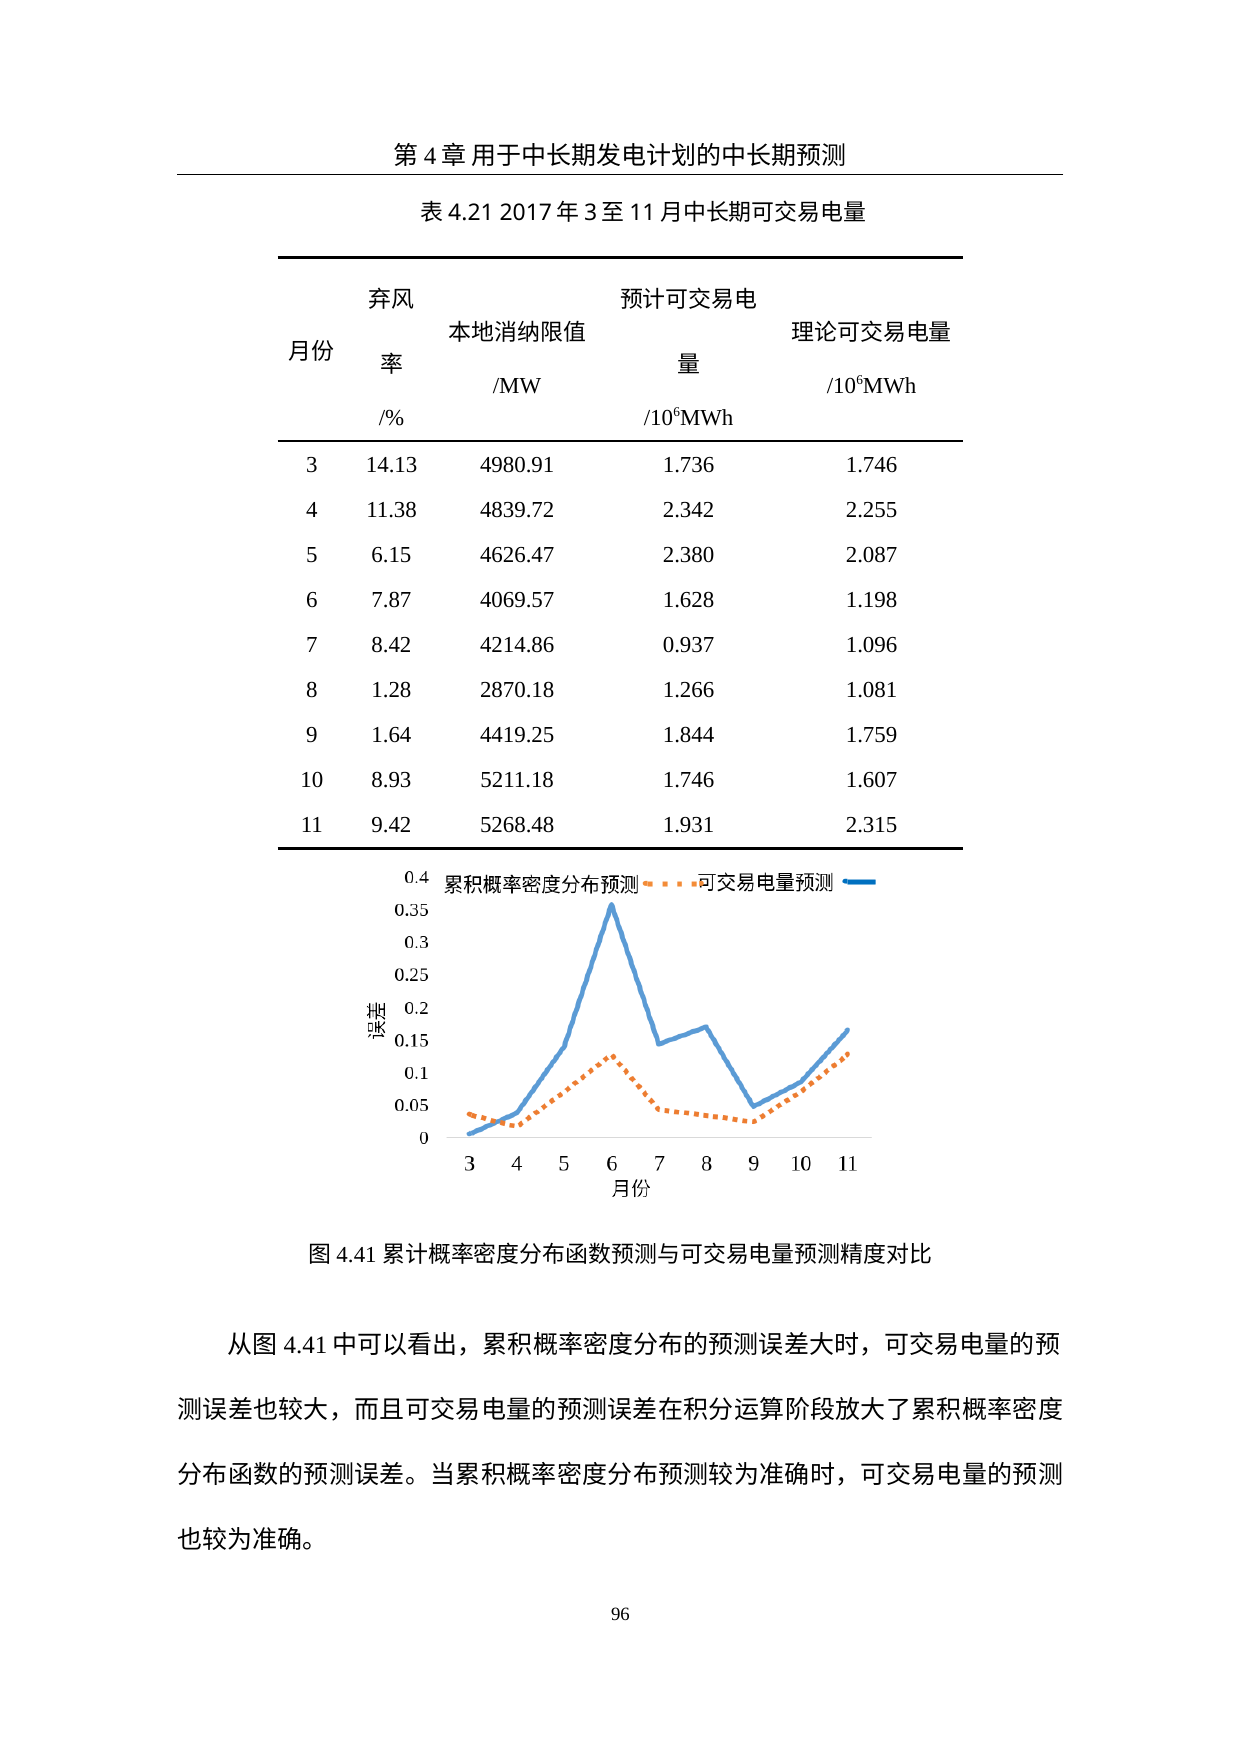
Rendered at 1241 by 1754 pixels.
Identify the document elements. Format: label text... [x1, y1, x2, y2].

table_cell 7.87 [346, 577, 437, 622]
table_cell 1.64 [346, 712, 437, 757]
table_header 理论可交易电量 /106MWh [780, 259, 963, 440]
table_cell 2.255 [780, 487, 963, 532]
table_cell 1.844 [597, 712, 780, 757]
table_header 预计可交易电量 /106MWh [597, 259, 780, 440]
table_cell 4069.57 [437, 577, 597, 622]
table_cell 7 [278, 622, 346, 667]
table_cell 1.628 [597, 577, 780, 622]
table_cell 1.746 [780, 442, 963, 487]
table_cell 4419.25 [437, 712, 597, 757]
table_cell 1.198 [780, 577, 963, 622]
table_cell 8.42 [346, 622, 437, 667]
table_cell 8.93 [346, 757, 437, 802]
table_cell 6 [278, 577, 346, 622]
table_cell 10 [278, 757, 346, 802]
table_cell 5211.18 [437, 757, 597, 802]
table_cell 3 [278, 442, 346, 487]
table_cell 6.15 [346, 532, 437, 577]
table_cell 4626.47 [437, 532, 597, 577]
table_cell 8 [278, 667, 346, 712]
table_cell 1.081 [780, 667, 963, 712]
table_cell 2.380 [597, 532, 780, 577]
table_cell 1.759 [780, 712, 963, 757]
table_cell 2.342 [597, 487, 780, 532]
table_header 弃风率 /% [346, 259, 437, 440]
table_cell 1.736 [597, 442, 780, 487]
table_cell 1.746 [597, 757, 780, 802]
table_header 月份 [278, 259, 346, 440]
table_cell 4 [278, 487, 346, 532]
table_cell 2870.18 [437, 667, 597, 712]
table_cell 4214.86 [437, 622, 597, 667]
table_cell 5 [278, 532, 346, 577]
table_cell 2.315 [780, 802, 963, 847]
table_cell 1.931 [597, 802, 780, 847]
table_cell 2.087 [780, 532, 963, 577]
table_cell 1.096 [780, 622, 963, 667]
table_cell 4839.72 [437, 487, 597, 532]
table_cell 1.266 [597, 667, 780, 712]
table_cell 9.42 [346, 802, 437, 847]
table_cell 9 [278, 712, 346, 757]
table_cell 11 [278, 802, 346, 847]
table_cell 14.13 [346, 442, 437, 487]
table_cell 1.607 [780, 757, 963, 802]
table_header 本地消纳限值 /MW [437, 259, 597, 440]
table_cell 5268.48 [437, 802, 597, 847]
table_cell 11.38 [346, 487, 437, 532]
table_cell 0.937 [597, 622, 780, 667]
table_cell 1.28 [346, 667, 437, 712]
table_cell 4980.91 [437, 442, 597, 487]
